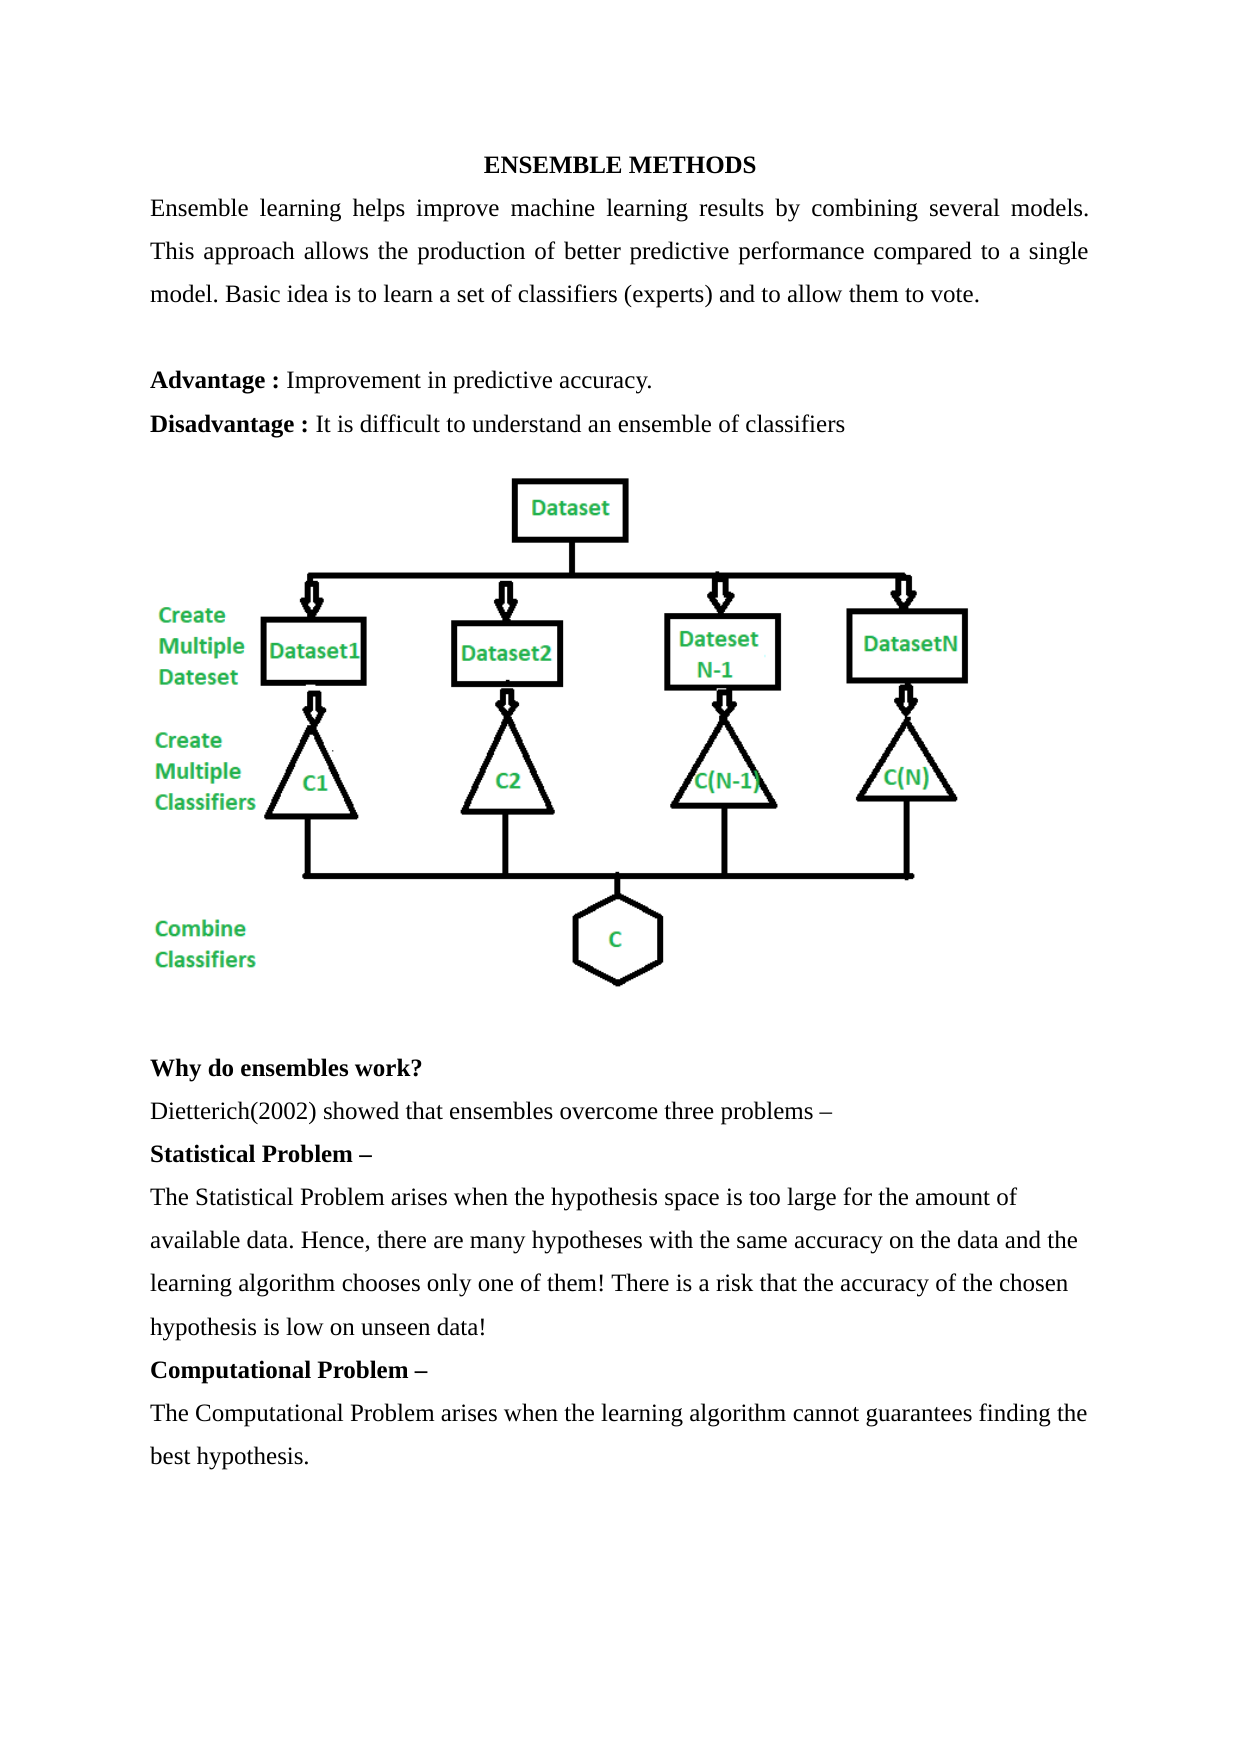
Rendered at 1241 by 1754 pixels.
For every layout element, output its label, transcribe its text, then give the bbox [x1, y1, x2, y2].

picture [150, 451, 999, 996]
text ENSEMBLE METHODS [150, 150, 1090, 179]
text Why do ensembles work? [150, 1053, 1090, 1082]
text Dietterich(2002) showed that ensembles overcome three problems – [150, 1096, 1090, 1125]
text Ensemble learning helps improve machine learning results by combining several models. This approach allows the production of better predictive performance compared to a single model. Basic idea is to learn a set of classifiers (experts) and to allow them to vote. [150, 193, 1090, 308]
text Computational Problem – The Computational Problem arises when the learning algorithm cannot guarantees finding the best hypothesis. [150, 1355, 1090, 1470]
text Statistical Problem – The Statistical Problem arises when the hypothesis space is too large for the amount of available data. Hence, there are many hypotheses with the same accuracy on the data and the learning algorithm chooses only one of them! There is a risk that the accuracy of the chosen hypothesis is low on unseen data! [150, 1139, 1090, 1340]
text Advantage : Improvement in predictive accuracy. Disadvantage : It is difficult to understand an ensemble of classifiers [150, 366, 1090, 437]
